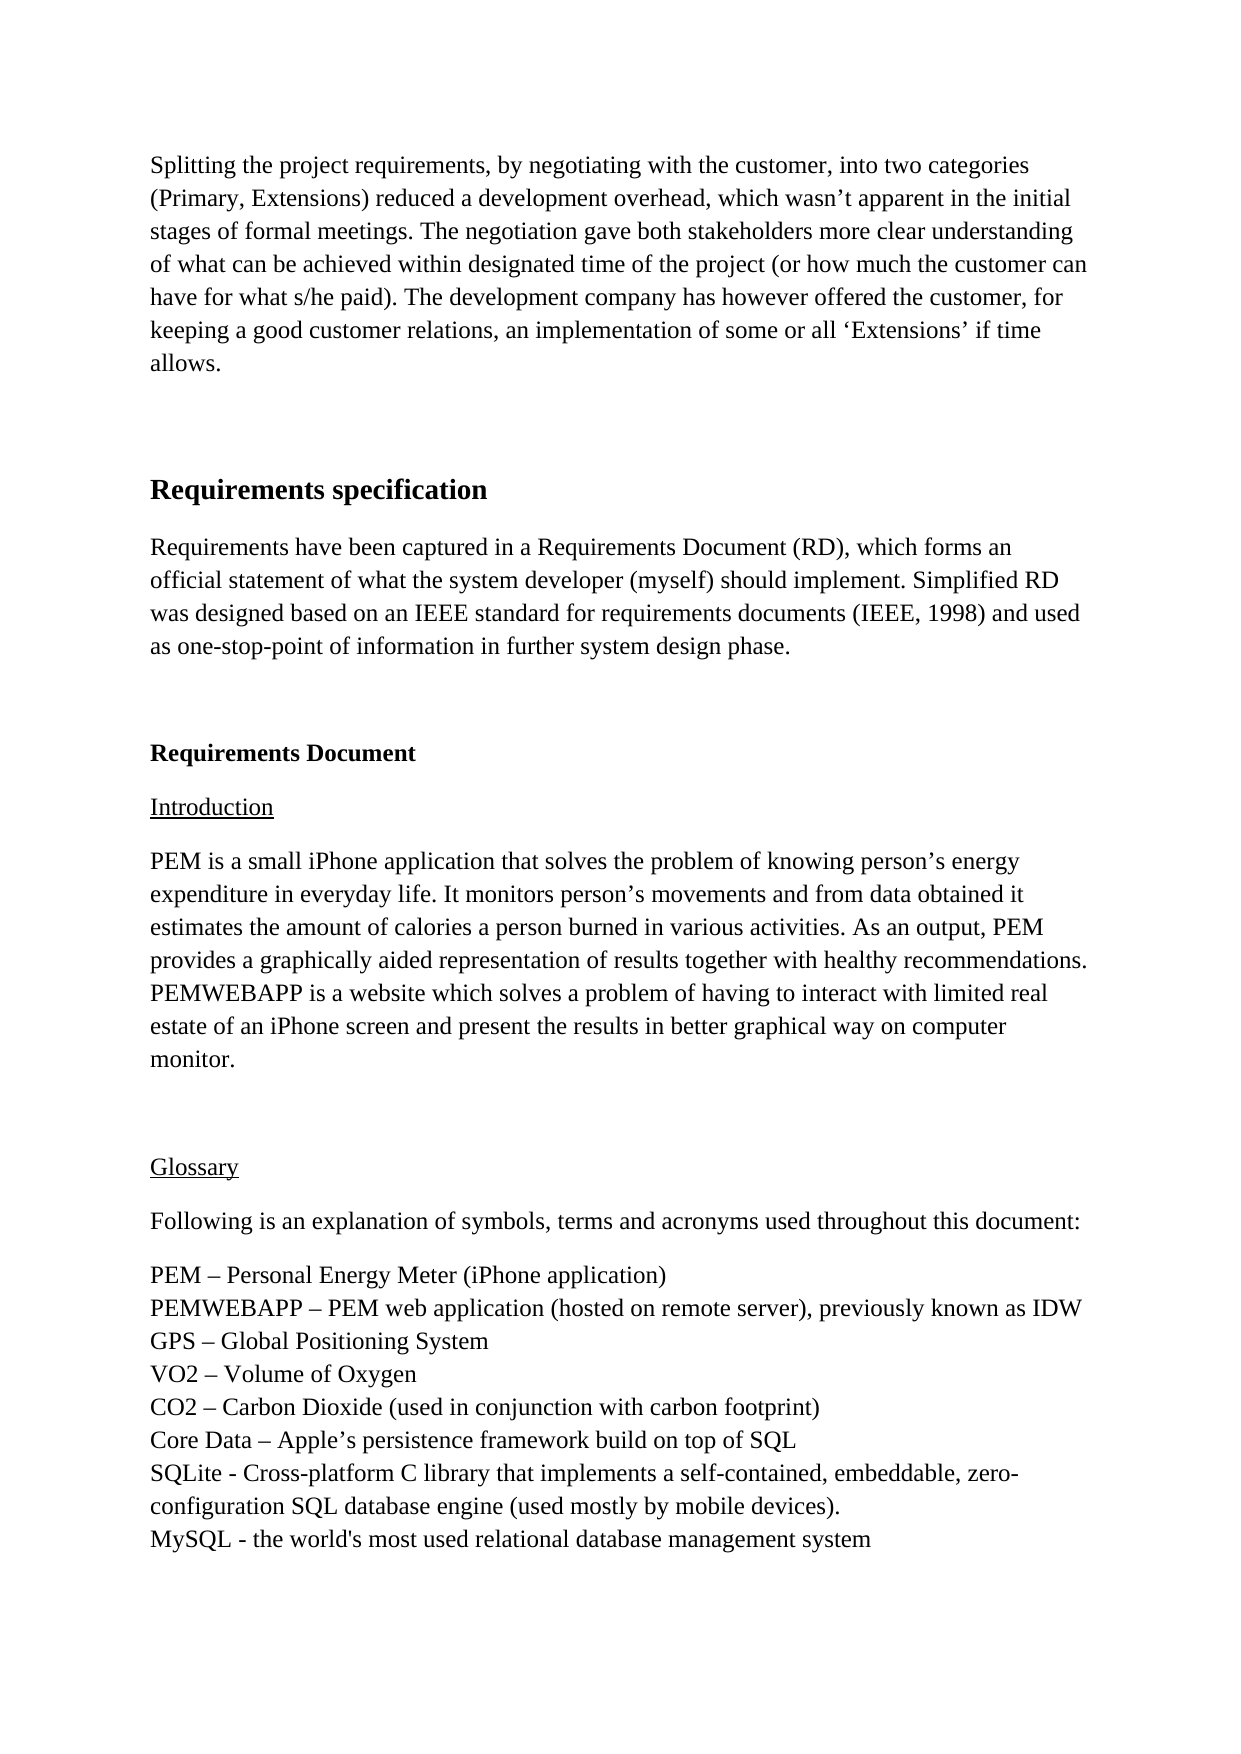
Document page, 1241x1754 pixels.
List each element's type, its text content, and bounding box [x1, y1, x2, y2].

text Requirements have been captured in a Requirements Document (RD), which forms an official statement of what the system developer (myself) should implement. Simplified RD was designed based on an IEEE standard for requirements documents (IEEE, 1998) and used as one-stop-point of information in further system design phase. [150, 532, 1090, 659]
text Requirements specification [150, 472, 1090, 506]
text Glossary [150, 1152, 1090, 1181]
text Requirements Document [150, 738, 1090, 767]
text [150, 1260, 1090, 1553]
text PEM is a small iPhone application that solves the problem of knowing person’s energy expenditure in everyday life. It monitors person’s movements and from data obtained it estimates the amount of calories a person burned in various activities. As an output, PEM provides a graphically aided representation of results together with healthy recommendations. PEMWEBAPP is a website which solves a problem of having to interact with limited real estate of an iPhone screen and present the results in better graphical way on computer monitor. [150, 846, 1090, 1073]
text Following is an explanation of symbols, terms and acronyms used throughout this document: [150, 1206, 1090, 1235]
text Splitting the project requirements, by negotiating with the customer, into two categories (Primary, Extensions) reduced a development overhead, which wasn’t apparent in the initial stages of formal meetings. The negotiation gave both stakeholders more clear understanding of what can be achieved within designated time of the project (or how much the customer can have for what s/he paid). The development company has however offered the customer, for keeping a good customer relations, an implementation of some or all ‘Extensions’ if time allows. [150, 150, 1090, 377]
text Introduction [150, 792, 1090, 821]
